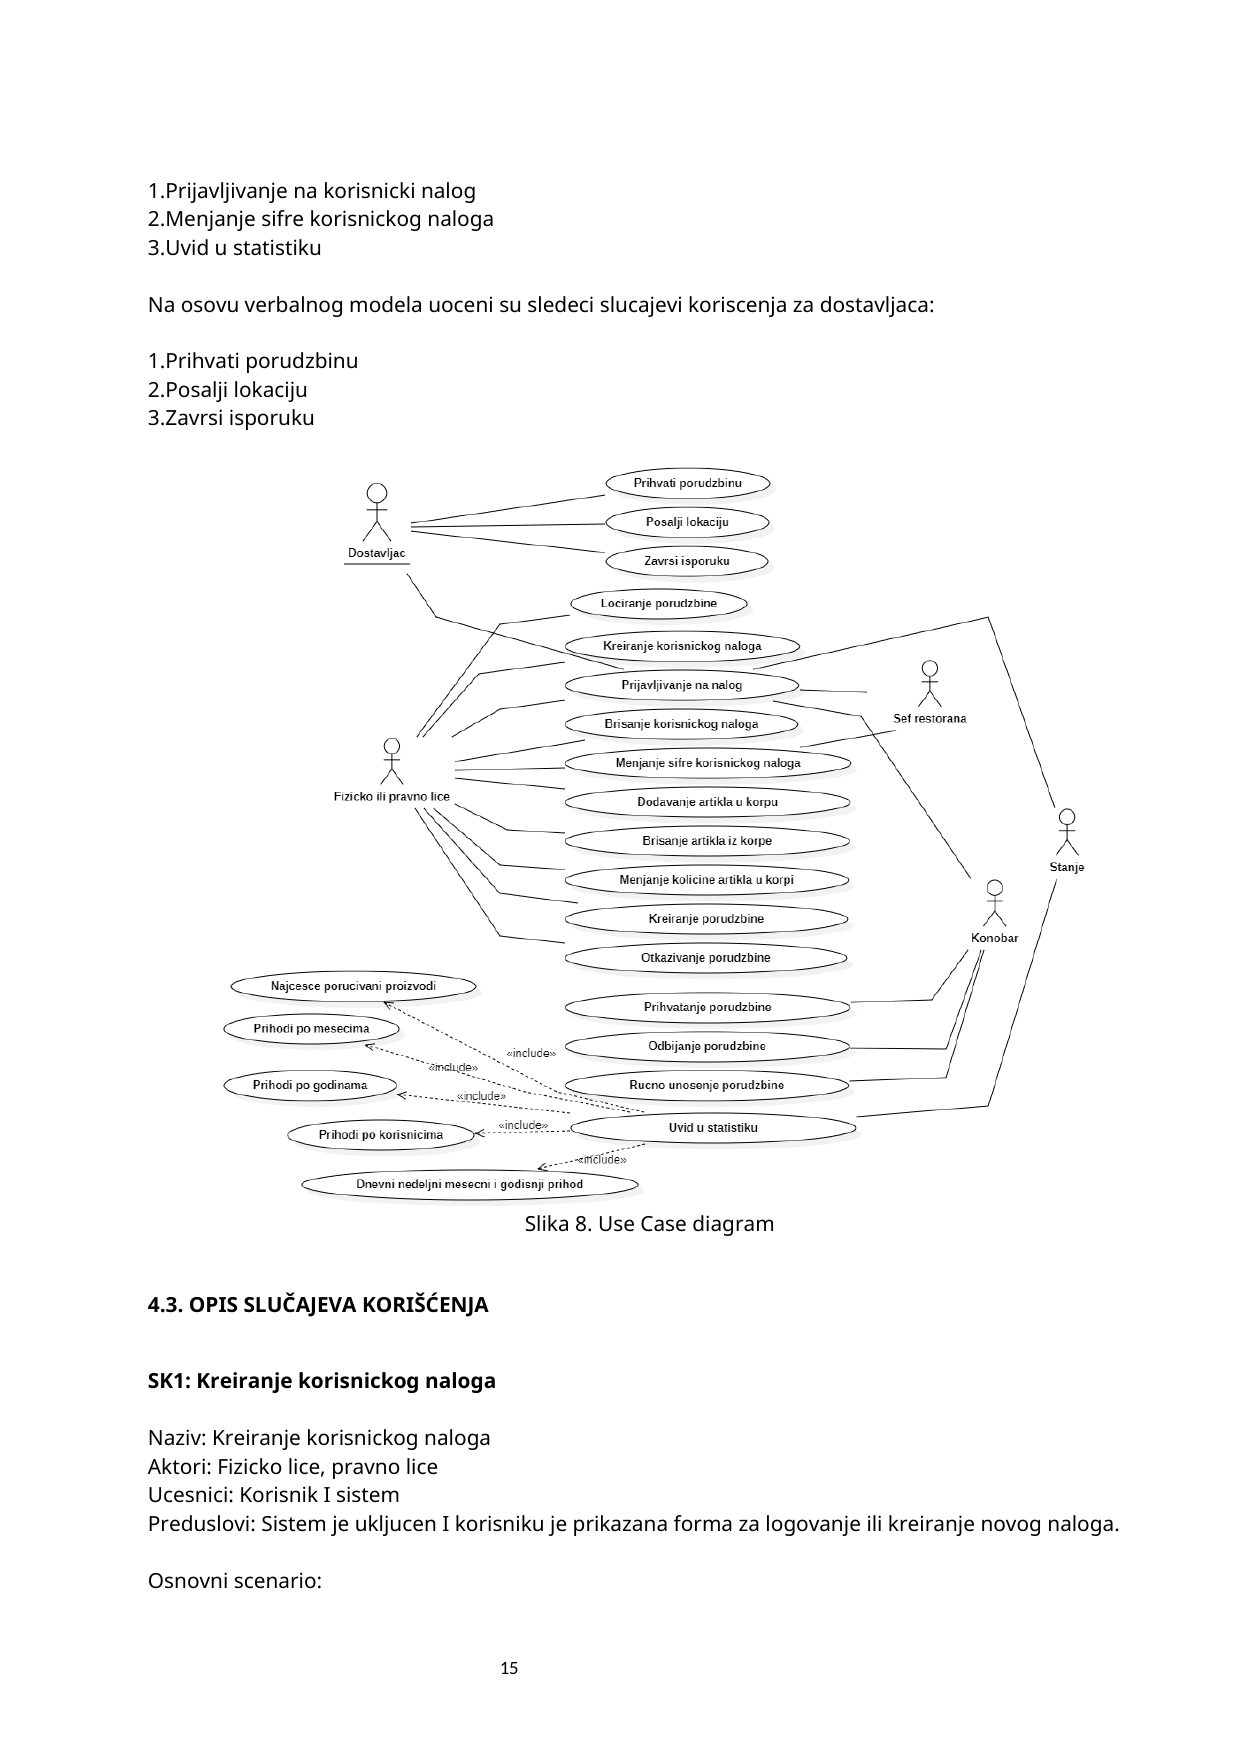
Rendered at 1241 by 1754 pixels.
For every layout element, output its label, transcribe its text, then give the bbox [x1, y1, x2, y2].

text SK1: Kreiranje korisnickog naloga [148, 1367, 1152, 1395]
text Preduslovi: Sistem je ukljucen I korisniku je prikazana forma za logovanje ili kreiranje novog naloga. [148, 1509, 1152, 1537]
text 1.Prihvati porudzbinu [148, 347, 1152, 375]
subtitle OPIS SLUČAJEVA KORIŠĆENJA [148, 1290, 1152, 1319]
text 1.Prijavljivanje na korisnicki nalog [148, 176, 1152, 204]
text 2.Menjanje sifre korisnickog naloga [148, 204, 1152, 233]
text Na osovu verbalnog modela uoceni su sledeci slucajevi koriscenja za dostavljaca: [148, 290, 1152, 318]
text 3.Uvid u statistiku [148, 233, 1152, 261]
text 2.Posalji lokaciju [148, 375, 1152, 403]
text Naziv: Kreiranje korisnickog naloga [148, 1423, 1152, 1452]
text Ucesnici: Korisnik I sistem [148, 1480, 1152, 1509]
text Osnovni scenario: [148, 1566, 1152, 1594]
text 3.Zavrsi isporuku [148, 403, 1152, 432]
picture [204, 460, 1095, 1210]
text Aktori: Fizicko lice, pravno lice [148, 1452, 1152, 1480]
